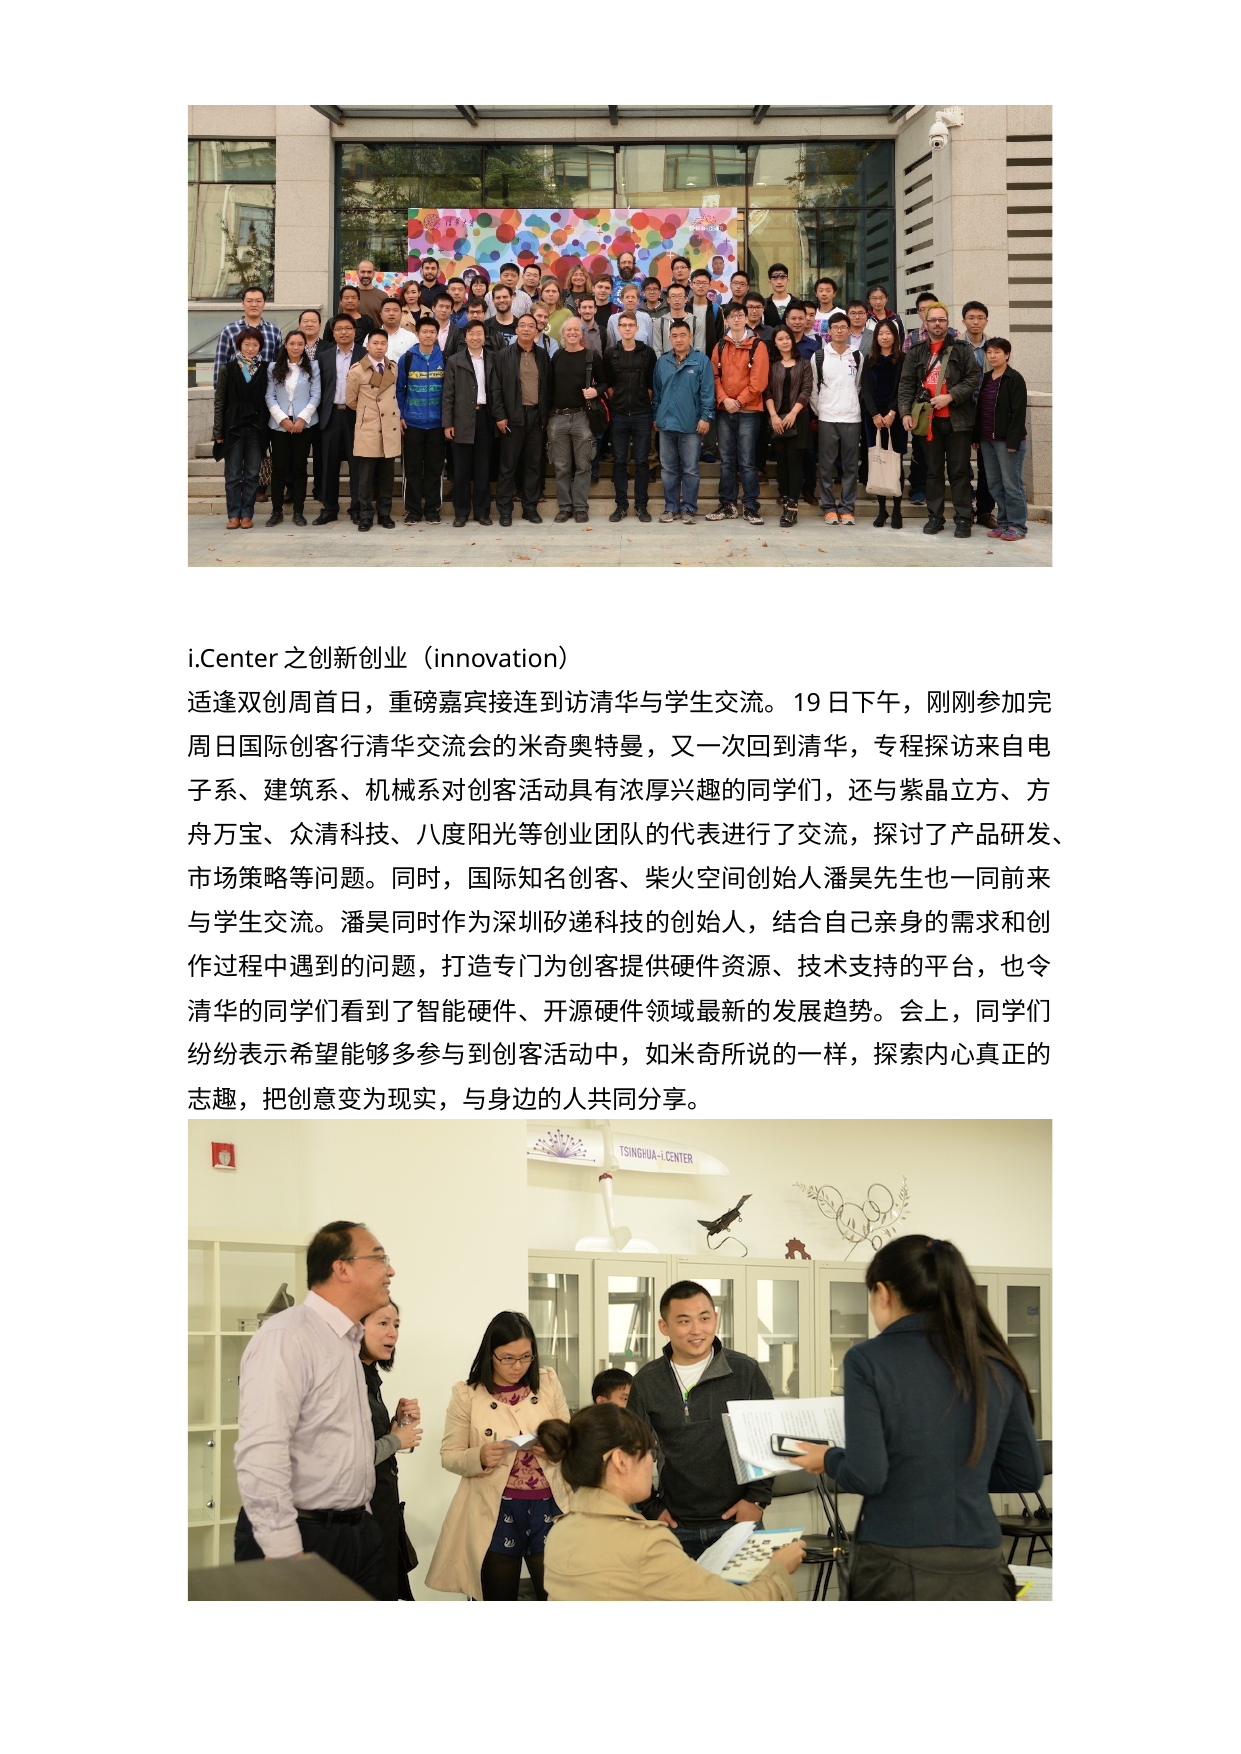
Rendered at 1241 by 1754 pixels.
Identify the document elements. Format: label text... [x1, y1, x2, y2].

text 适逢双创周首日，重磅嘉宾接连到访清华与学生交流。19日下午，刚刚参加完周日国际创客行清华交流会的米奇奥特曼，又一次回到清华，专程探访来自电子系、建筑系、机械系对创客活动具有浓厚兴趣的同学们，还与紫晶立方、方舟万宝、众清科技、八度阳光等创业团队的代表进行了交流，探讨了产品研发、市场策略等问题。同时，国际知名创客、柴火空间创始人潘昊先生也一同前来与学生交流。潘昊同时作为深圳矽递科技的创始人，结合自己亲身的需求和创作过程中遇到的问题，打造专门为创客提供硬件资源、技术支持的平台，也令清华的同学们看到了智能硬件、开源硬件领域最新的发展趋势。会上，同学们纷纷表示希望能够多参与到创客活动中，如米奇所说的一样，探索内心真正的志趣，把创意变为现实，与身边的人共同分享。 [187, 679, 1053, 1119]
picture [187, 105, 1053, 567]
text i.Center之创新创业（innovation） [187, 634, 1053, 679]
picture [187, 1119, 1053, 1601]
